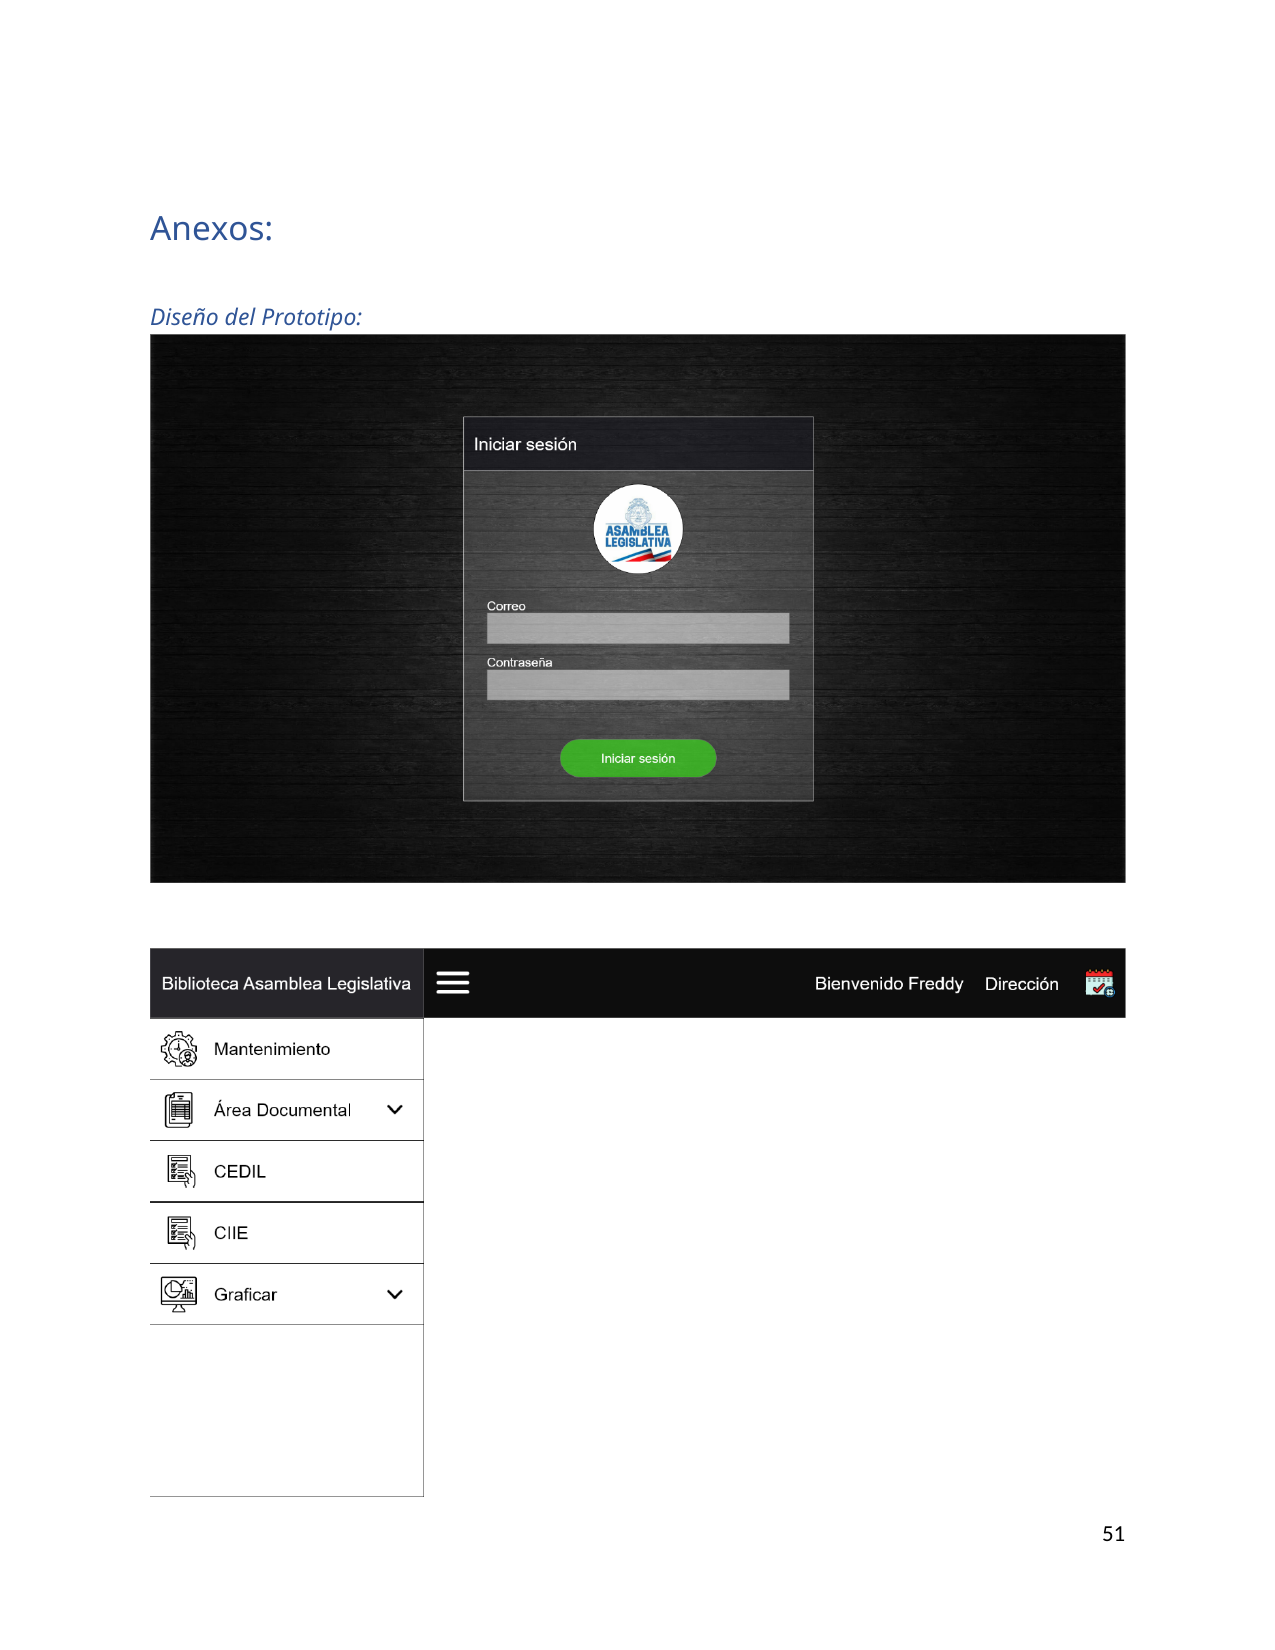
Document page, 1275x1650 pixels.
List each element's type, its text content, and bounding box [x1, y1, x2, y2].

picture [150, 334, 1126, 883]
picture [150, 948, 1126, 1497]
subtitle Diseño del Prototipo: [150, 301, 1125, 332]
subtitle Anexos: [150, 205, 1125, 251]
